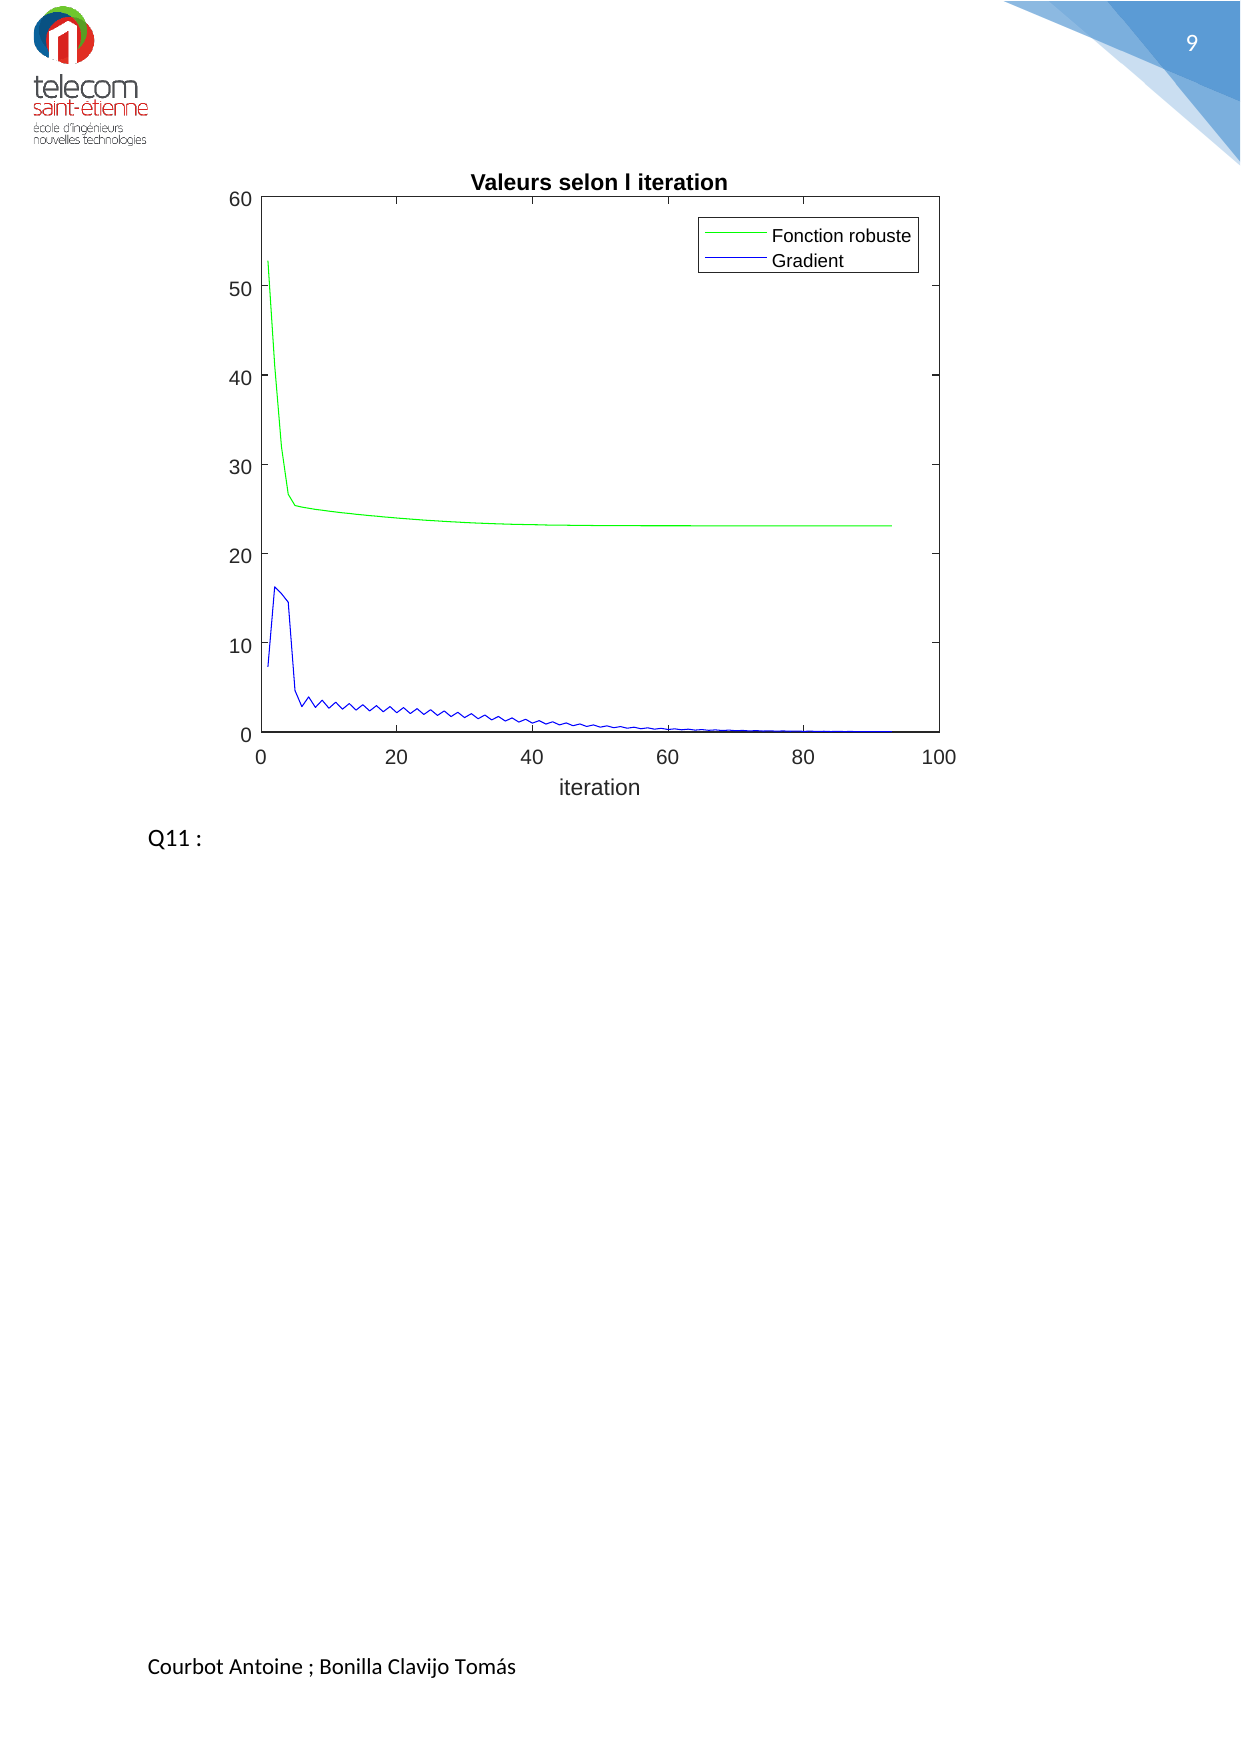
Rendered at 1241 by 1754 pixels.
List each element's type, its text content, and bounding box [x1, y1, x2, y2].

text Q11 : [148, 822, 1093, 852]
picture [1002, 1, 1241, 167]
picture [33, 6, 148, 146]
